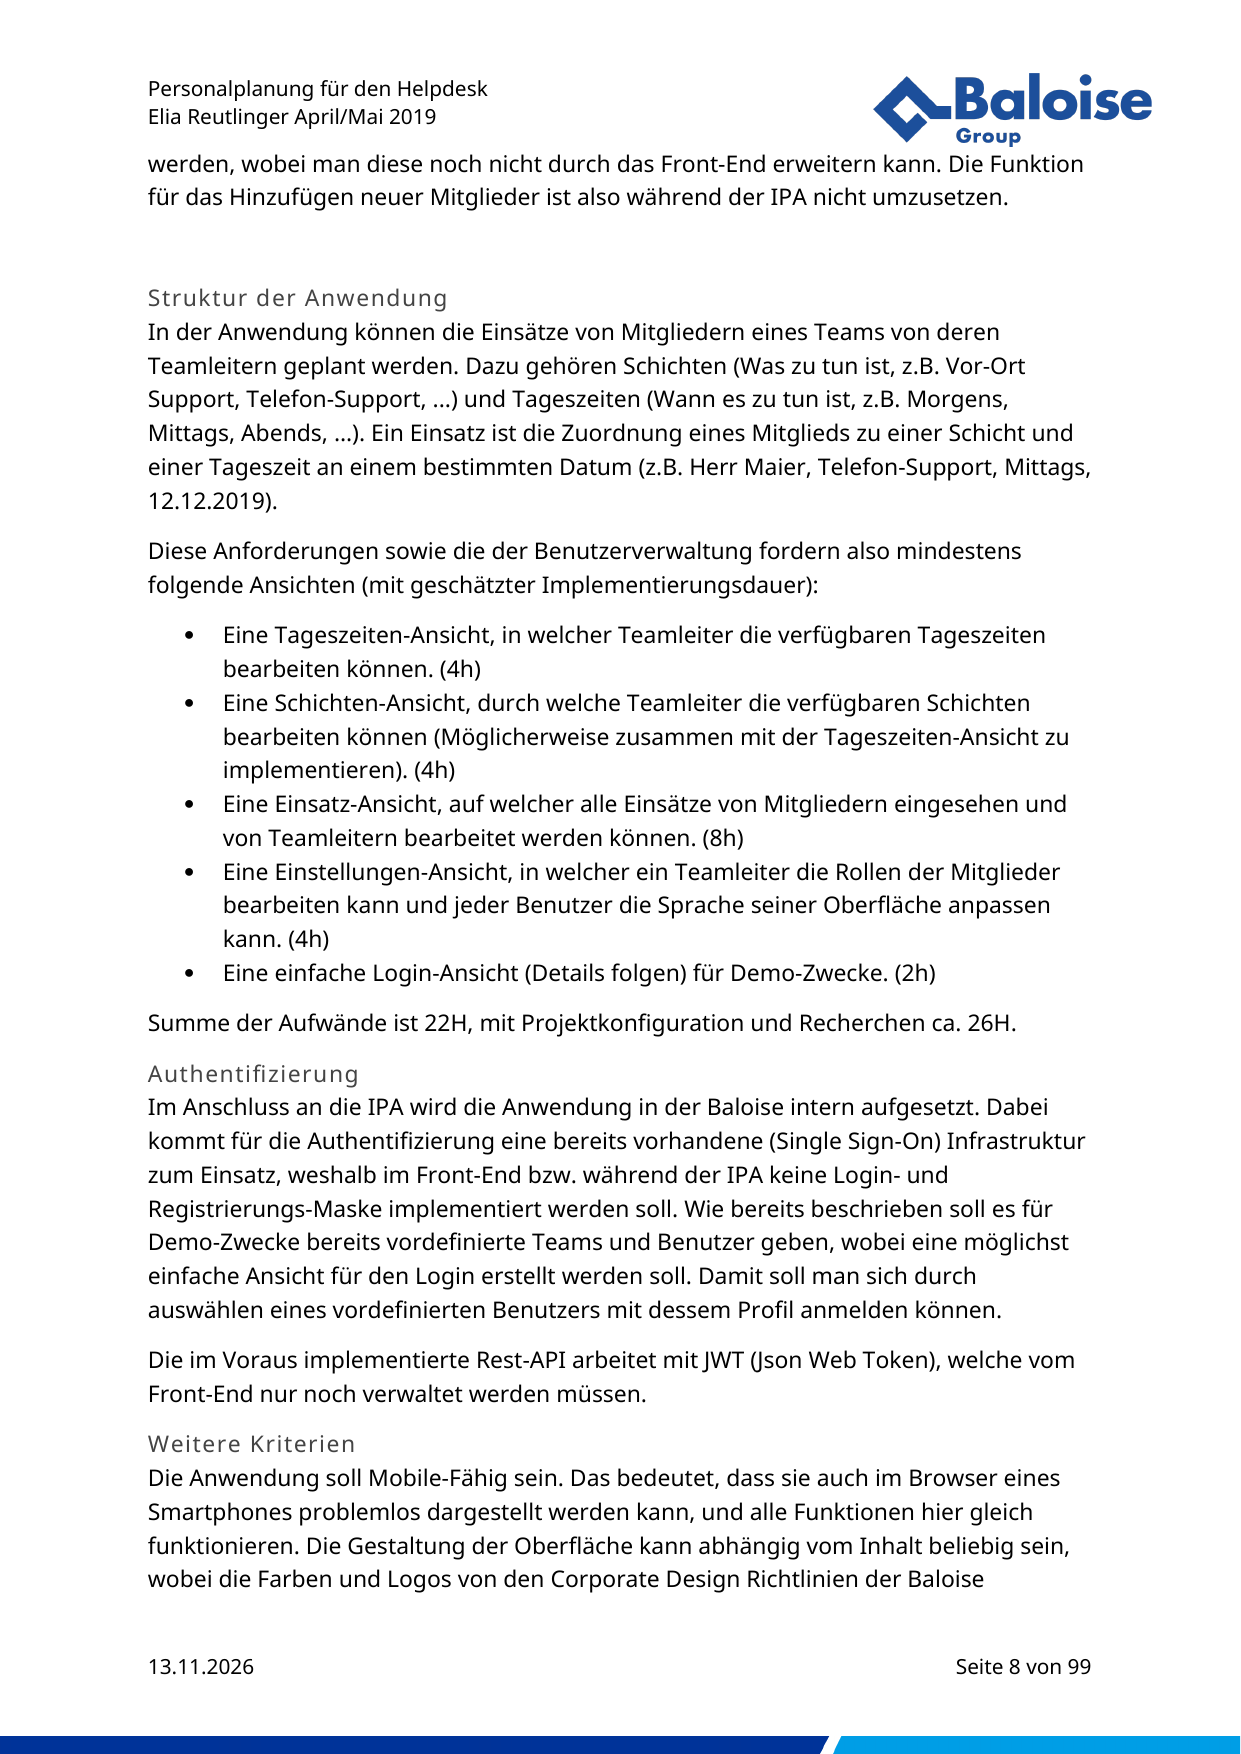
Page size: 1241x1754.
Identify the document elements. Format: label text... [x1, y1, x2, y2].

subtitle Struktur der Anwendung [148, 282, 1093, 313]
subtitle Authentifizierung [148, 1058, 1093, 1089]
text Summe der Aufwände ist 22H, mit Projektkonfiguration und Recherchen ca. 26H. [148, 1007, 1093, 1038]
text Diese Anforderungen sowie die der Benutzerverwaltung fordern also mindestens folgende Ansichten (mit geschätzter Implementierungsdauer): [148, 535, 1093, 600]
list Eine Einstellungen-Ansicht, in welcher ein Teamleiter die Rollen der Mitglieder bearbeiten kann und jeder Benutzer die Sprache seiner Oberfläche anpassen kann. (4h) [185, 856, 1093, 954]
list Eine Schichten-Ansicht, durch welche Teamleiter die verfügbaren Schichten bearbeiten können (Möglicherweise zusammen mit der Tageszeiten-Ansicht zu implementieren). (4h) [185, 687, 1093, 786]
text Im Anschluss an die IPA wird die Anwendung in der Baloise intern aufgesetzt. Dabei kommt für die Authentifizierung eine bereits vorhandene (Single Sign-On) Infrastruktur zum Einsatz, weshalb im Front-End bzw. während der IPA keine Login- und Registrierungs-Maske implementiert werden soll. Wie bereits beschrieben soll es für Demo-Zwecke bereits vordefinierte Teams und Benutzer geben, wobei eine möglichst einfache Ansicht für den Login erstellt werden soll. Damit soll man sich durch auswählen eines vordefinierten Benutzers mit dessem Profil anmelden können. [148, 1091, 1093, 1325]
picture [0, 1736, 840, 1754]
text Die im Voraus implementierte Rest-API arbeitet mit JWT (Json Web Token), welche vom Front-End nur noch verwaltet werden müssen. [148, 1344, 1093, 1409]
picture [873, 73, 1152, 147]
list Eine einfache Login-Ansicht (Details folgen) für Demo-Zwecke. (2h) [185, 957, 1093, 988]
text In der Anwendung können die Einsätze von Mitgliedern eines Teams von deren Teamleitern geplant werden. Dazu gehören Schichten (Was zu tun ist, z.B. Vor-Ort Support, Telefon-Support, ...) und Tageszeiten (Wann es zu tun ist, z.B. Morgens, Mittags, Abends, …). Ein Einsatz ist die Zuordnung eines Mitglieds zu einer Schicht und einer Tageszeit an einem bestimmten Datum (z.B. Herr Maier, Telefon-Support, Mittags, 12.12.2019). [148, 316, 1093, 516]
list Eine Tageszeiten-Ansicht, in welcher Teamleiter die verfügbaren Tageszeiten bearbeiten können. (4h) [185, 619, 1093, 684]
list Eine Einsatz-Ansicht, auf welcher alle Einsätze von Mitgliedern eingesehen und von Teamleitern bearbeitet werden können. (8h) [185, 788, 1093, 853]
subtitle Weitere Kriterien [148, 1428, 1093, 1460]
